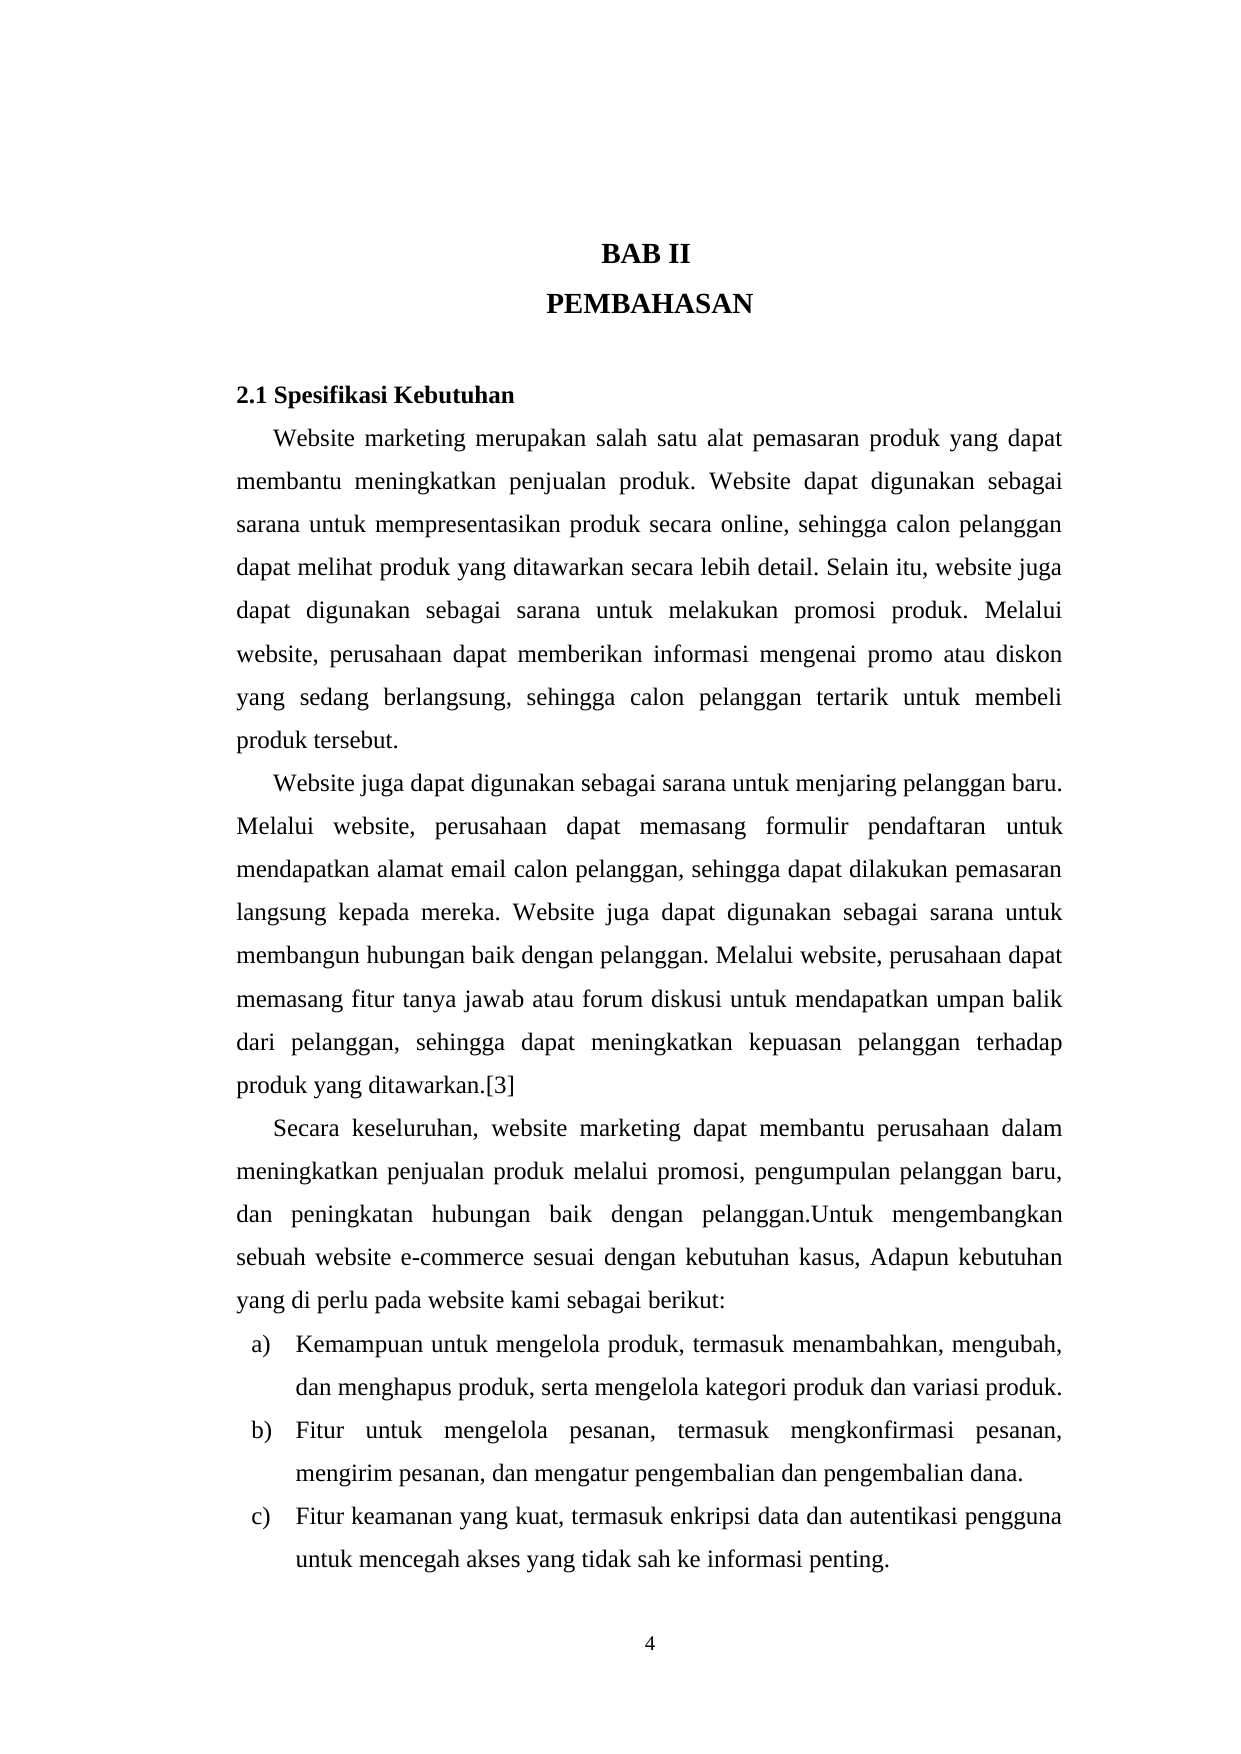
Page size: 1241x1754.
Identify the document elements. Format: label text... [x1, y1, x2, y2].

list Fitur keamanan yang kuat, termasuk enkripsi data dan autentikasi pengguna untuk mencegah akses yang tidak sah ke informasi penting. [251, 1501, 1063, 1573]
text Website marketing merupakan salah satu alat pemasaran produk yang dapat membantu meningkatkan penjualan produk. Website dapat digunakan sebagai sarana untuk mempresentasikan produk secara online, sehingga calon pelanggan dapat melihat produk yang ditawarkan secara lebih detail. Selain itu, website juga dapat digunakan sebagai sarana untuk melakukan promosi produk. Melalui website, perusahaan dapat memberikan informasi mengenai promo atau diskon yang sedang berlangsung, sehingga calon pelanggan tertarik untuk membeli produk tersebut. [236, 423, 1063, 754]
subtitle 2.1 Spesifikasi Kebutuhan [236, 380, 1063, 409]
text Website juga dapat digunakan sebagai sarana untuk menjaring pelanggan baru. Melalui website, perusahaan dapat memasang formulir pendaftaran untuk mendapatkan alamat email calon pelanggan, sehingga dapat dilakukan pemasaran langsung kepada mereka. Website juga dapat digunakan sebagai sarana untuk membangun hubungan baik dengan pelanggan. Melalui website, perusahaan dapat memasang fitur tanya jawab atau forum diskusi untuk mendapatkan umpan balik dari pelanggan, sehingga dapat meningkatkan kepuasan pelanggan terhadap produk yang ditawarkan.[3] [236, 768, 1063, 1099]
text Secara keseluruhan, website marketing dapat membantu perusahaan dalam meningkatkan penjualan produk melalui promosi, pengumpulan pelanggan baru, dan peningkatan hubungan baik dengan pelanggan.Untuk mengembangkan sebuah website e-commerce sesuai dengan kebutuhan kasus, Adapun kebutuhan yang di perlu pada website kami sebagai berikut: [236, 1113, 1063, 1314]
list Kemampuan untuk mengelola produk, termasuk menambahkan, mengubah, dan menghapus produk, serta mengelola kategori produk dan variasi produk. [251, 1329, 1063, 1401]
list Fitur untuk mengelola pesanan, termasuk mengkonfirmasi pesanan, mengirim pesanan, dan mengatur pengembalian dan pengembalian dana. [251, 1415, 1063, 1487]
subtitle BAB II PEMBAHASAN [236, 236, 1063, 320]
